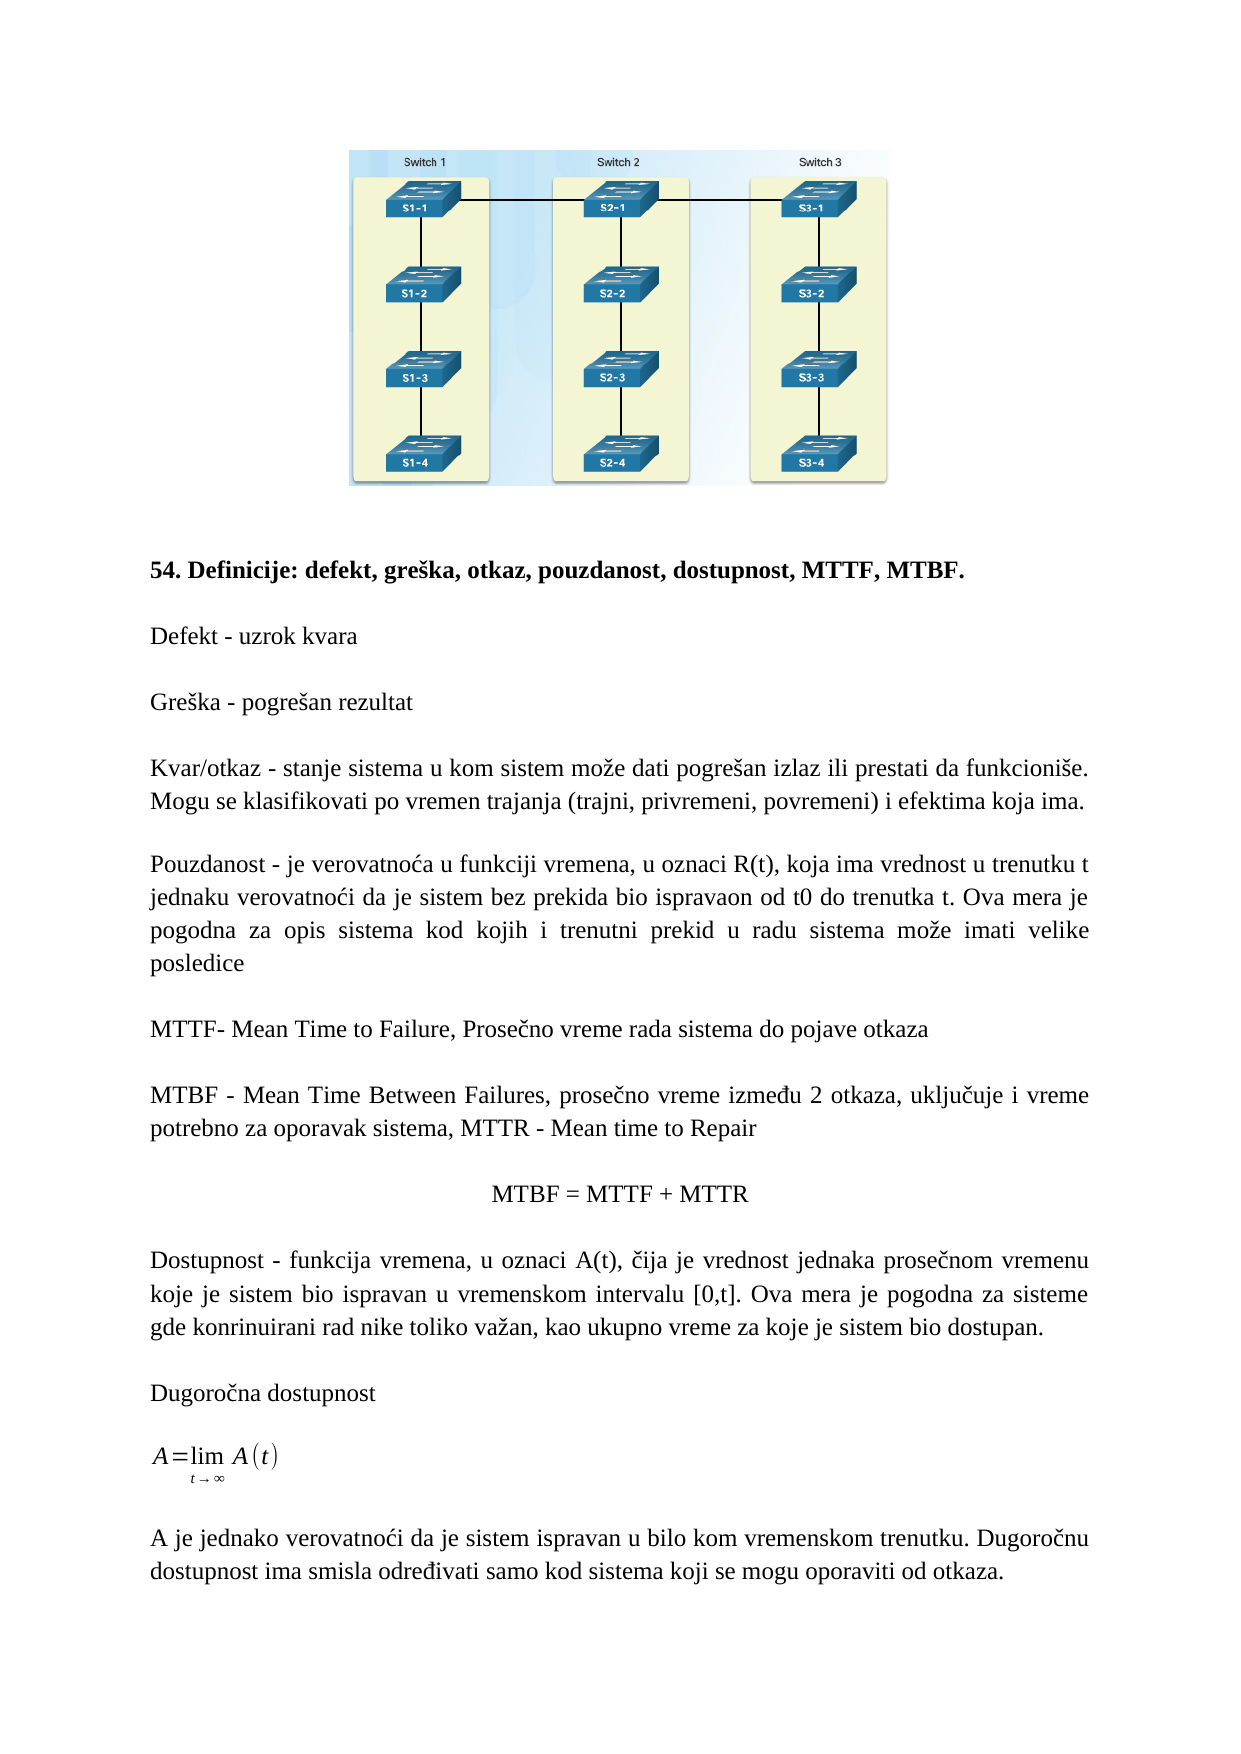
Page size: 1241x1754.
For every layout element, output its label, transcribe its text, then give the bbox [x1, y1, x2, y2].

picture [348, 150, 892, 486]
text MTBF - Mean Time Between Failures, prosečno vreme između 2 otkaza, uključuje i vreme potrebno za oporavak sistema, MTTR - Mean time to Repair [150, 1081, 1090, 1142]
text Defekt - uzrok kvara [150, 621, 1090, 650]
text A je jednako verovatnoći da je sistem ispravan u bilo kom vremenskom trenutku. Dugoročnu dostupnost ima smisla određivati samo kod sistema koji se mogu oporaviti od otkaza. [150, 1523, 1090, 1585]
text Dostupnost - funkcija vremena, u oznaci A(t), čija je vrednost jednaka prosečnom vremenu koje je sistem bio ispravan u vremenskom intervalu [0,t]. Ova mera je pogodna za sisteme gde konrinuirani rad nike toliko važan, kao ukupno vreme za koje je sistem bio dostupan. [150, 1246, 1090, 1340]
text Pouzdanost - je verovatnoća u funkciji vremena, u oznaci R(t), koja ima vrednost u trenutku t jednaku verovatnoći da je sistem bez prekida bio ispravaon od t0 do trenutka t. Ova mera je pogodna za opis sistema kod kojih i trenutni prekid u radu sistema može imati velike posledice [150, 849, 1090, 977]
text MTTF- Mean Time to Failure, Prosečno vreme rada sistema do pojave otkaza [150, 1014, 1090, 1043]
text Greška - pogrešan rezultat [150, 687, 1090, 716]
text 54. Definicije: defekt, greška, otkaz, pouzdanost, dostupnost, MTTF, MTBF. [150, 555, 1090, 584]
text MTBF = MTTF + MTTR [150, 1179, 1090, 1208]
text Dugoročna dostupnost [150, 1378, 1090, 1406]
text Kvar/otkaz - stanje sistema u kom sistem može dati pogrešan izlaz ili prestati da funkcioniše. Mogu se klasifikovati po vremen trajanja (trajni, privremeni, povremeni) i efektima koja ima. [150, 753, 1090, 815]
